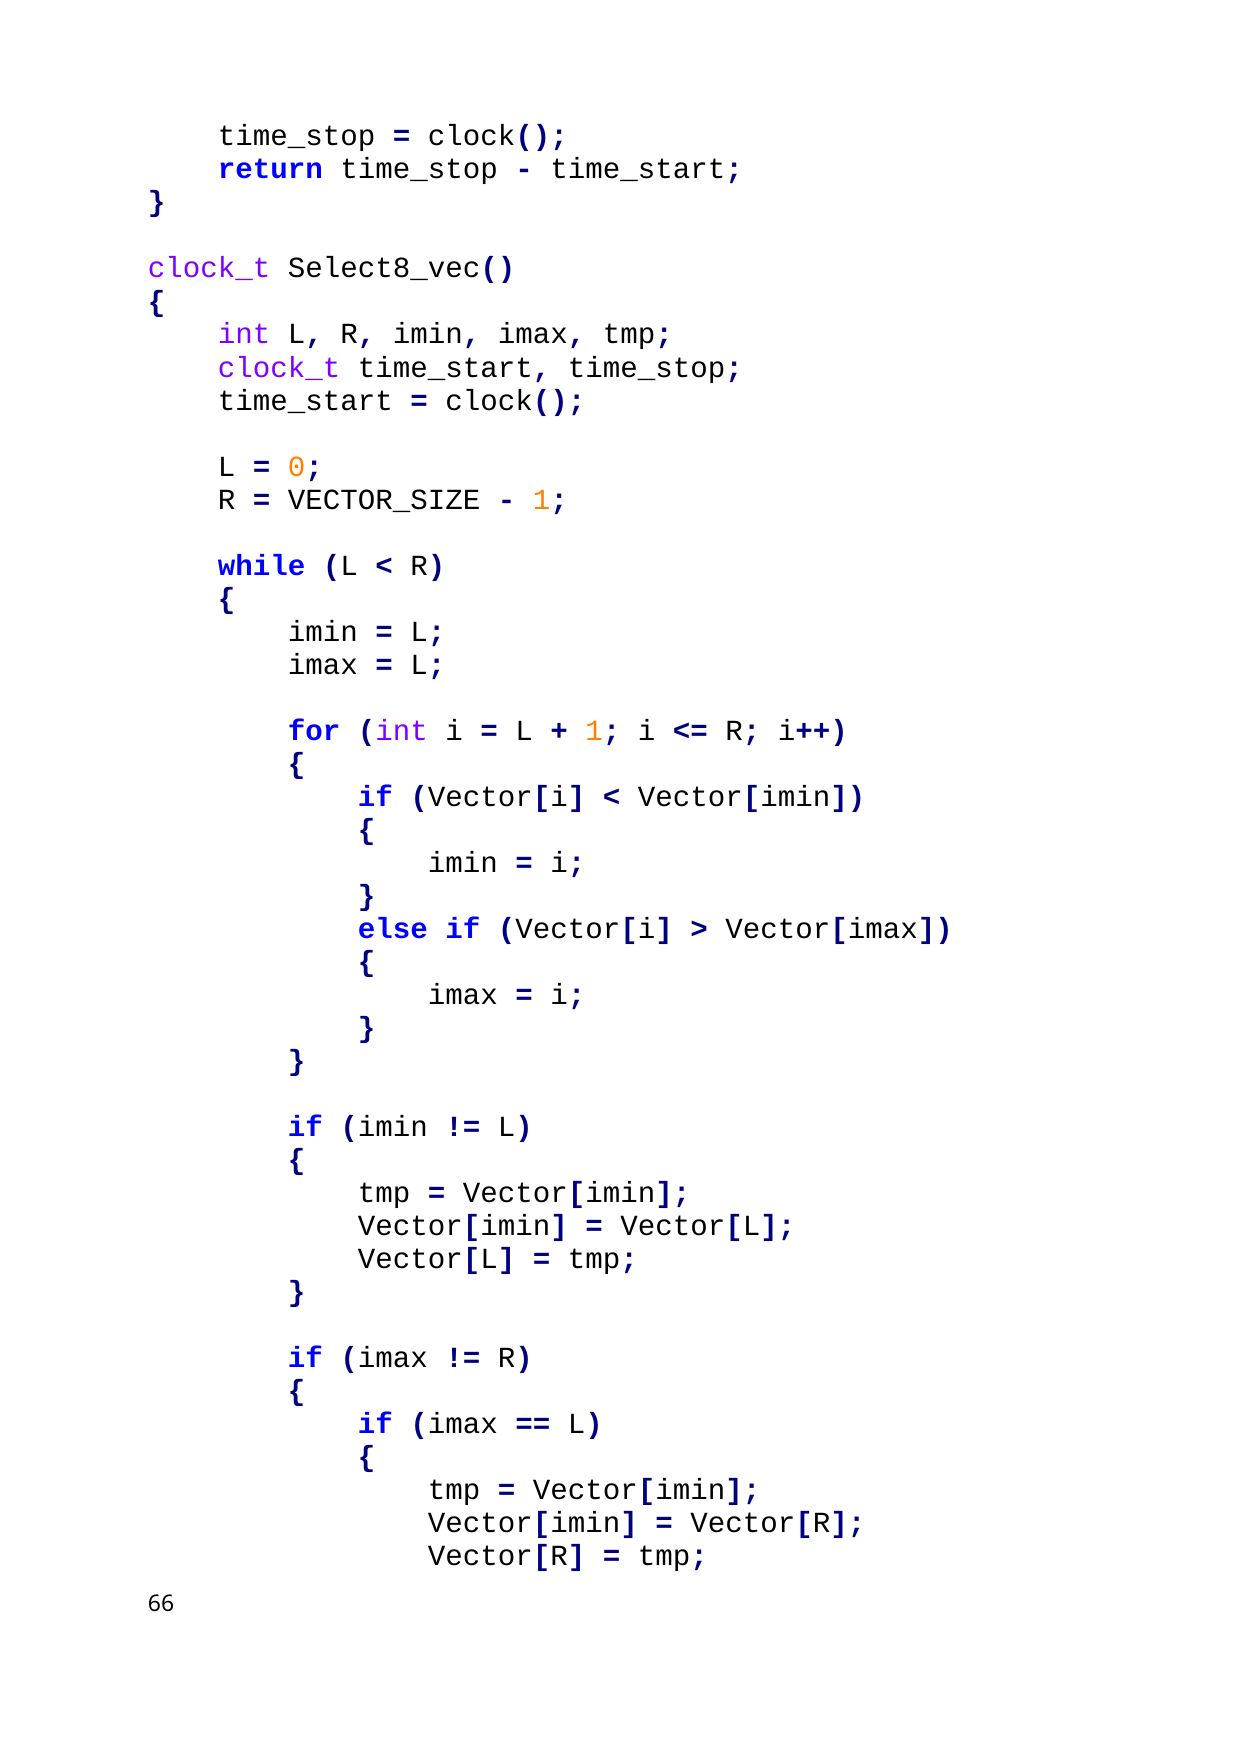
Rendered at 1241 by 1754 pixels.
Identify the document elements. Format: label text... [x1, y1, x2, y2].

text if (Vector[i] < Vector[imin]) [148, 782, 1152, 815]
text { [148, 584, 1152, 617]
text time_start = clock(); [148, 386, 1152, 419]
text if (imax != R) [148, 1343, 1152, 1376]
text Vector[L] = tmp; [148, 1244, 1152, 1277]
text for (int i = L + 1; i <= R; i++) [148, 716, 1152, 749]
text imin = i; [148, 848, 1152, 881]
text } [148, 1046, 1152, 1079]
text } [148, 188, 1152, 221]
text return time_stop - time_start; [148, 154, 1152, 188]
text imin = L; [148, 617, 1152, 650]
text Vector[imin] = Vector[R]; [148, 1508, 1152, 1541]
text } [148, 1277, 1152, 1310]
text } [148, 881, 1152, 914]
text imax = i; [148, 980, 1152, 1013]
text { [148, 815, 1152, 848]
text int L, R, imin, imax, tmp; [148, 320, 1152, 353]
text imax = L; [148, 650, 1152, 683]
text { [148, 947, 1152, 980]
text Vector[imin] = Vector[L]; [148, 1211, 1152, 1244]
text time_stop = clock(); [148, 122, 1152, 154]
text tmp = Vector[imin]; [148, 1178, 1152, 1211]
text while (L < R) [148, 551, 1152, 584]
text if (imin != L) [148, 1112, 1152, 1145]
text L = 0; [148, 452, 1152, 485]
text clock_t time_start, time_stop; [148, 353, 1152, 386]
text { [148, 1145, 1152, 1178]
text if (imax == L) [148, 1409, 1152, 1442]
text clock_t Select8_vec() [148, 254, 1152, 287]
text R = VECTOR_SIZE - 1; [148, 485, 1152, 518]
text { [148, 1376, 1152, 1409]
text { [148, 749, 1152, 782]
text } [148, 1013, 1152, 1046]
text else if (Vector[i] > Vector[imax]) [148, 914, 1152, 947]
text tmp = Vector[imin]; [148, 1475, 1152, 1508]
text { [148, 287, 1152, 320]
text Vector[R] = tmp; [148, 1541, 1152, 1574]
text { [148, 1442, 1152, 1475]
